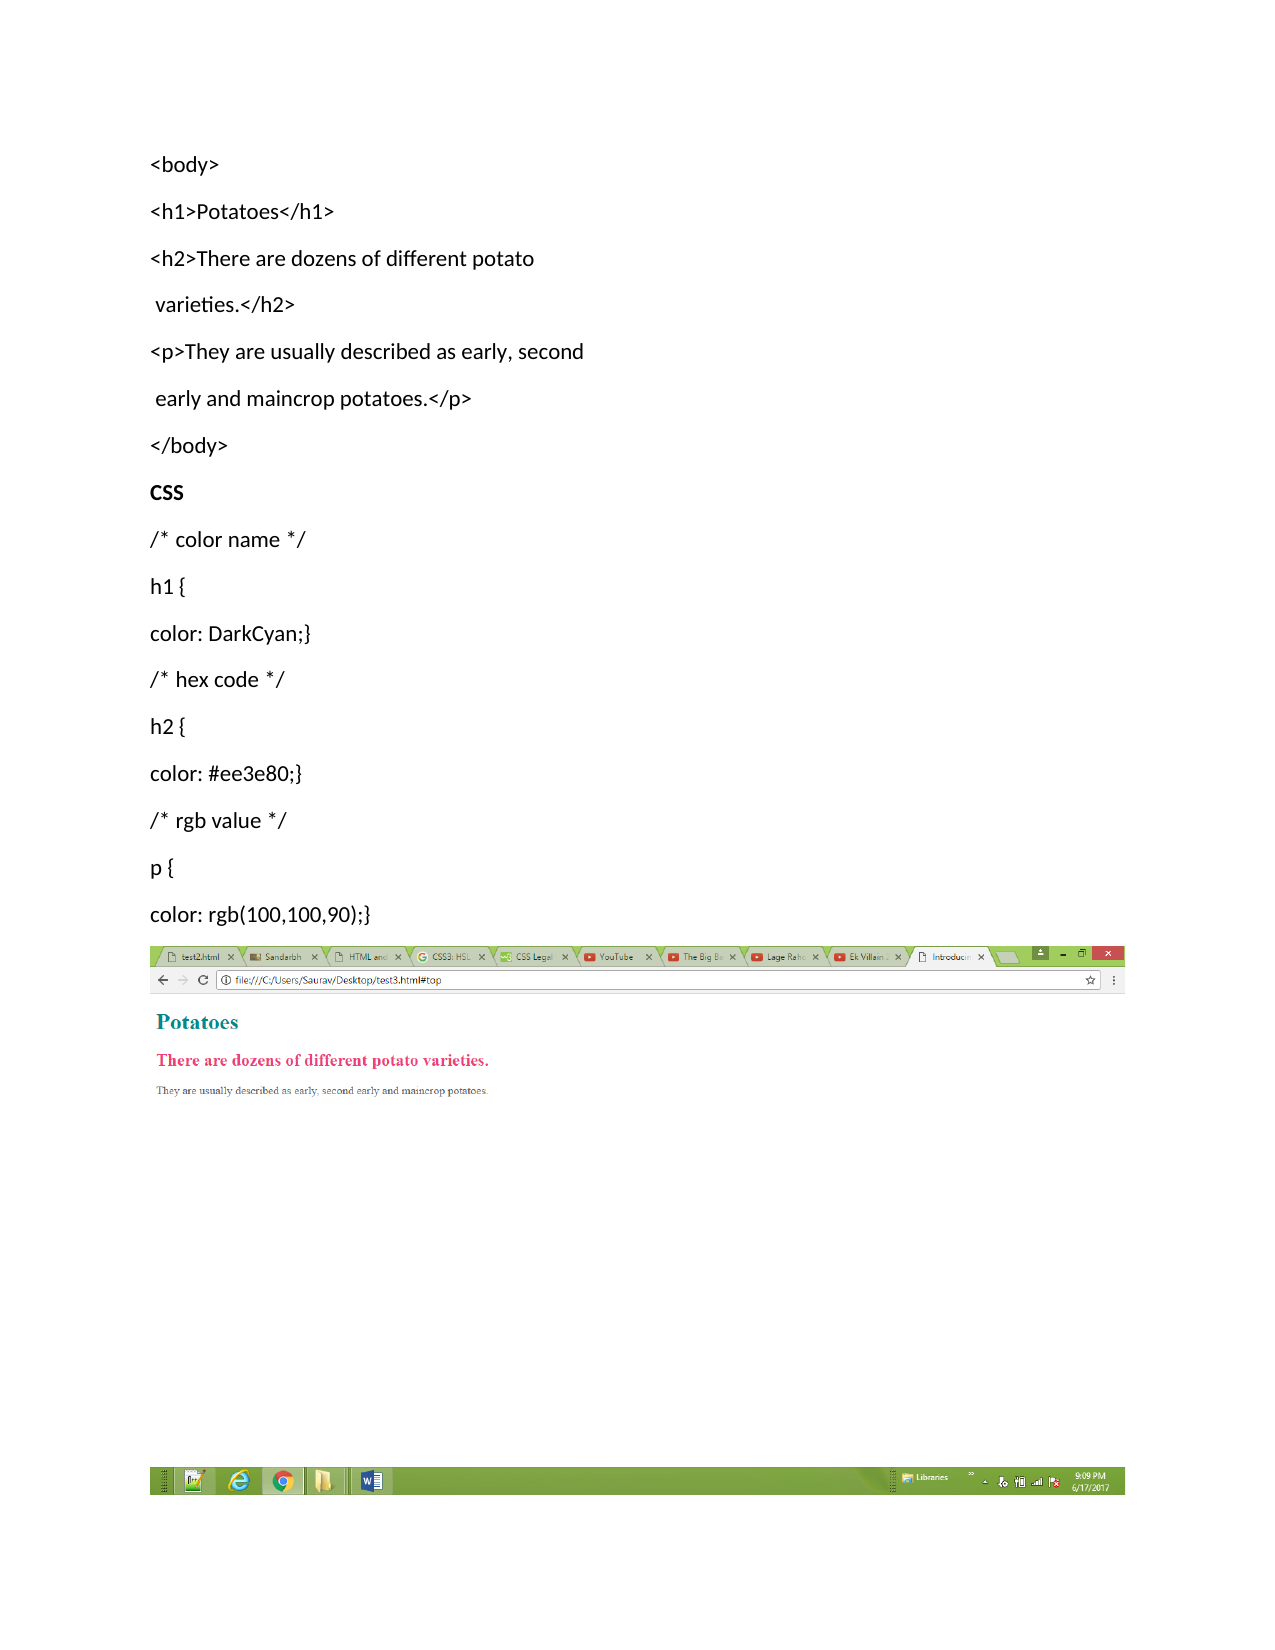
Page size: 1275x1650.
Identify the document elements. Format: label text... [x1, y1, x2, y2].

text p { [150, 853, 1125, 881]
text color: #ee3e80;} [150, 759, 1125, 787]
text CSS [150, 478, 1125, 506]
text h1 { [150, 572, 1125, 600]
text <body> [150, 150, 1125, 178]
text h2 { [150, 712, 1125, 741]
text <h2>There are dozens of different potato [150, 244, 1125, 272]
text varieties.</h2> [150, 291, 1125, 319]
text /* color name */ [150, 525, 1125, 553]
text color: rgb(100,100,90);} [150, 900, 1125, 928]
text <p>They are usually described as early, second [150, 337, 1125, 366]
text <h1>Potatoes</h1> [150, 197, 1125, 225]
text color: DarkCyan;} [150, 619, 1125, 647]
text /* hex code */ [150, 666, 1125, 694]
text /* rgb value */ [150, 806, 1125, 834]
text </body> [150, 431, 1125, 459]
picture [150, 946, 1125, 1495]
text early and maincrop potatoes.</p> [150, 384, 1125, 412]
